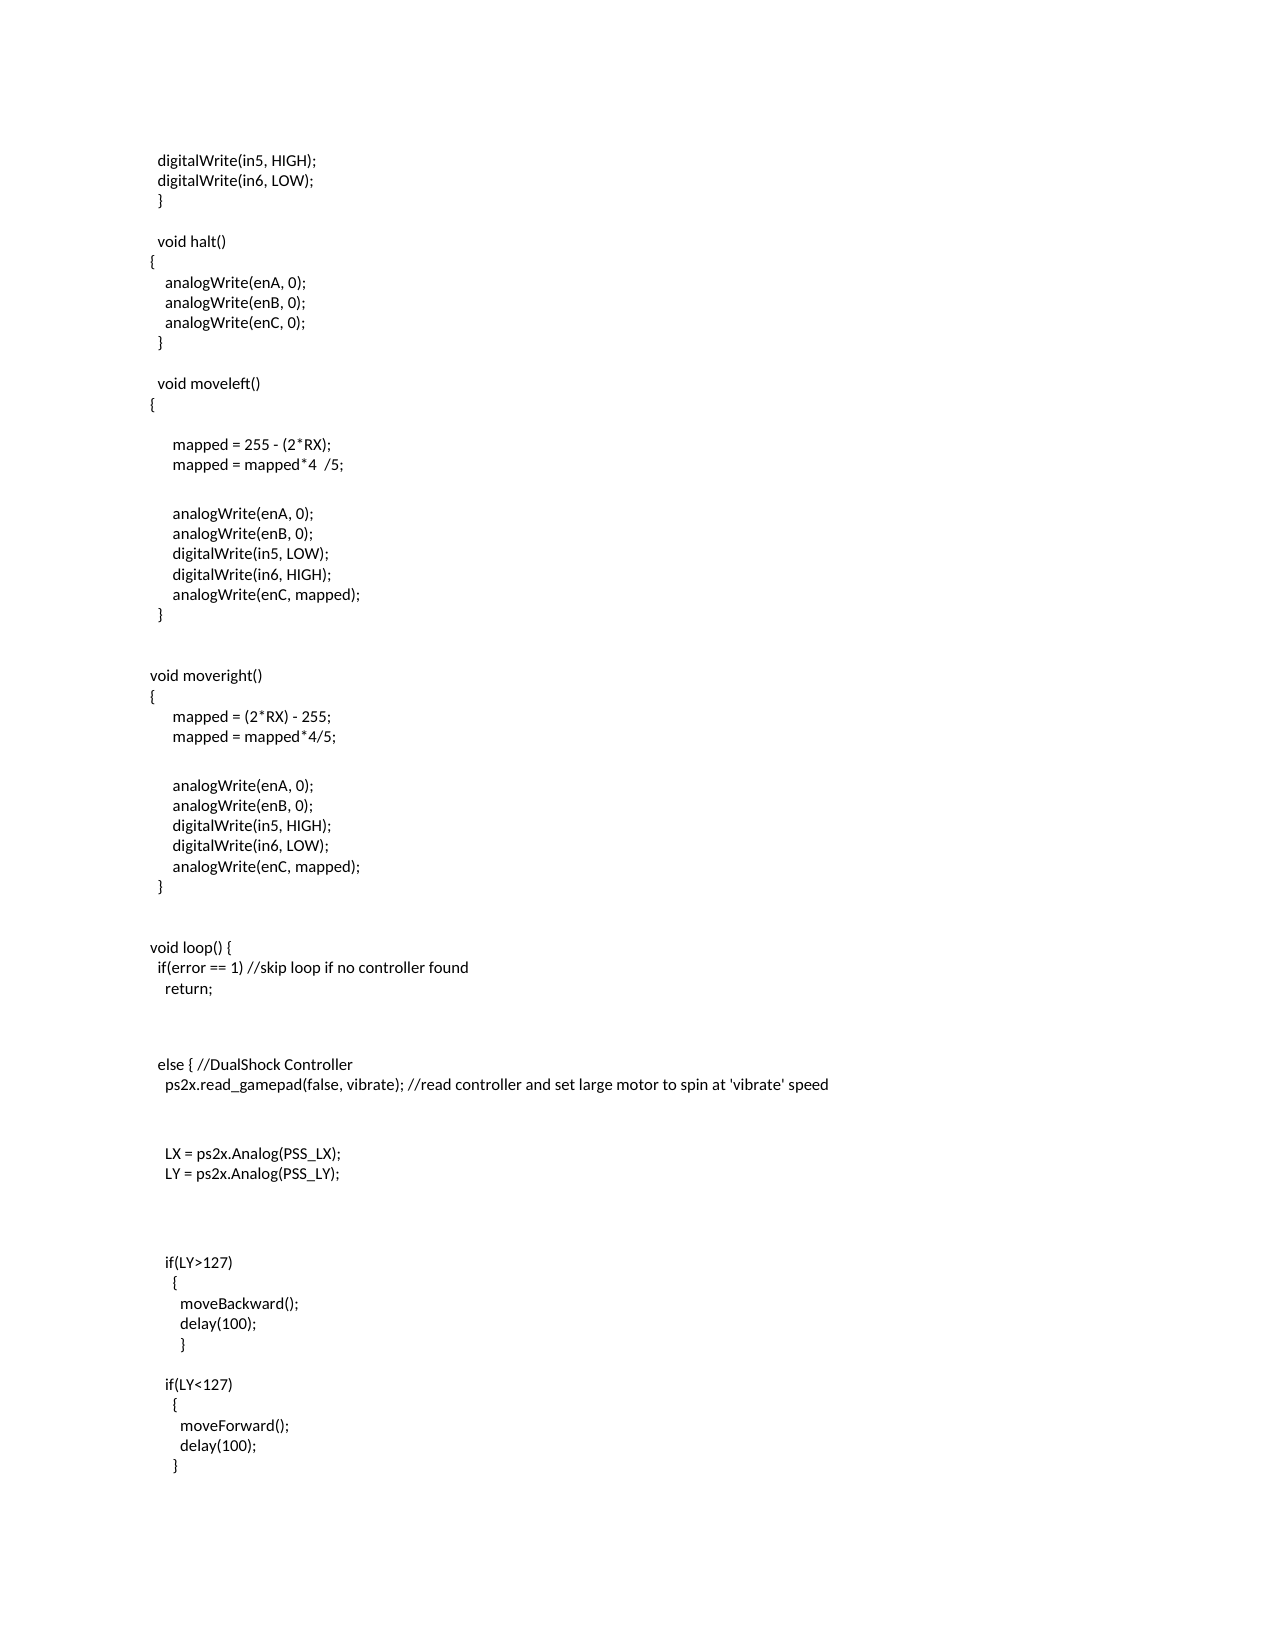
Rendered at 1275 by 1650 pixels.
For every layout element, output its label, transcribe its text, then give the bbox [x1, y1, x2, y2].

text } [150, 333, 1125, 353]
text } [150, 191, 1125, 211]
text analogWrite(enC, 0); [150, 312, 1125, 333]
text if(LY>127) [150, 1252, 1125, 1273]
text analogWrite(enC, mapped); [150, 584, 1125, 604]
text void loop() { [150, 937, 1125, 958]
text } [150, 1334, 1125, 1354]
text analogWrite(enB, 0); [150, 795, 1125, 815]
text { [150, 252, 1125, 272]
text mapped = (2*RX) - 255; [150, 706, 1125, 726]
text moveBackward(); [150, 1293, 1125, 1313]
text if(error == 1) //skip loop if no controller found [150, 958, 1125, 978]
text { [150, 1273, 1125, 1293]
text analogWrite(enA, 0); [150, 272, 1125, 292]
text ps2x.read_gamepad(false, vibrate); //read controller and set large motor to spin at 'vibrate' speed [150, 1074, 1125, 1095]
text analogWrite(enC, mapped); [150, 856, 1125, 876]
text if(LY<127) [150, 1374, 1125, 1395]
text digitalWrite(in5, HIGH); [150, 150, 1125, 170]
text digitalWrite(in5, LOW); [150, 544, 1125, 564]
text void moveright() [150, 666, 1125, 686]
text analogWrite(enA, 0); [150, 775, 1125, 795]
text } [150, 604, 1125, 625]
text { [150, 686, 1125, 706]
text { [150, 1395, 1125, 1415]
text digitalWrite(in6, HIGH); [150, 564, 1125, 584]
text analogWrite(enB, 0); [150, 523, 1125, 544]
text mapped = 255 - (2*RX); [150, 434, 1125, 455]
text mapped = mapped*4/5; [150, 726, 1125, 747]
text delay(100); [150, 1435, 1125, 1456]
text { [150, 394, 1125, 414]
text LX = ps2x.Analog(PSS_LX); [150, 1143, 1125, 1163]
text digitalWrite(in5, HIGH); [150, 815, 1125, 836]
text } [150, 1456, 1125, 1476]
text LY = ps2x.Analog(PSS_LY); [150, 1163, 1125, 1184]
text analogWrite(enB, 0); [150, 292, 1125, 312]
text analogWrite(enA, 0); [150, 503, 1125, 523]
text } [150, 876, 1125, 897]
text moveForward(); [150, 1415, 1125, 1435]
text return; [150, 978, 1125, 998]
text digitalWrite(in6, LOW); [150, 170, 1125, 191]
text delay(100); [150, 1313, 1125, 1334]
text mapped = mapped*4 /5; [150, 455, 1125, 475]
text digitalWrite(in6, LOW); [150, 836, 1125, 856]
text void moveleft() [150, 373, 1125, 394]
text void halt() [150, 231, 1125, 252]
text else { //DualShock Controller [150, 1054, 1125, 1074]
